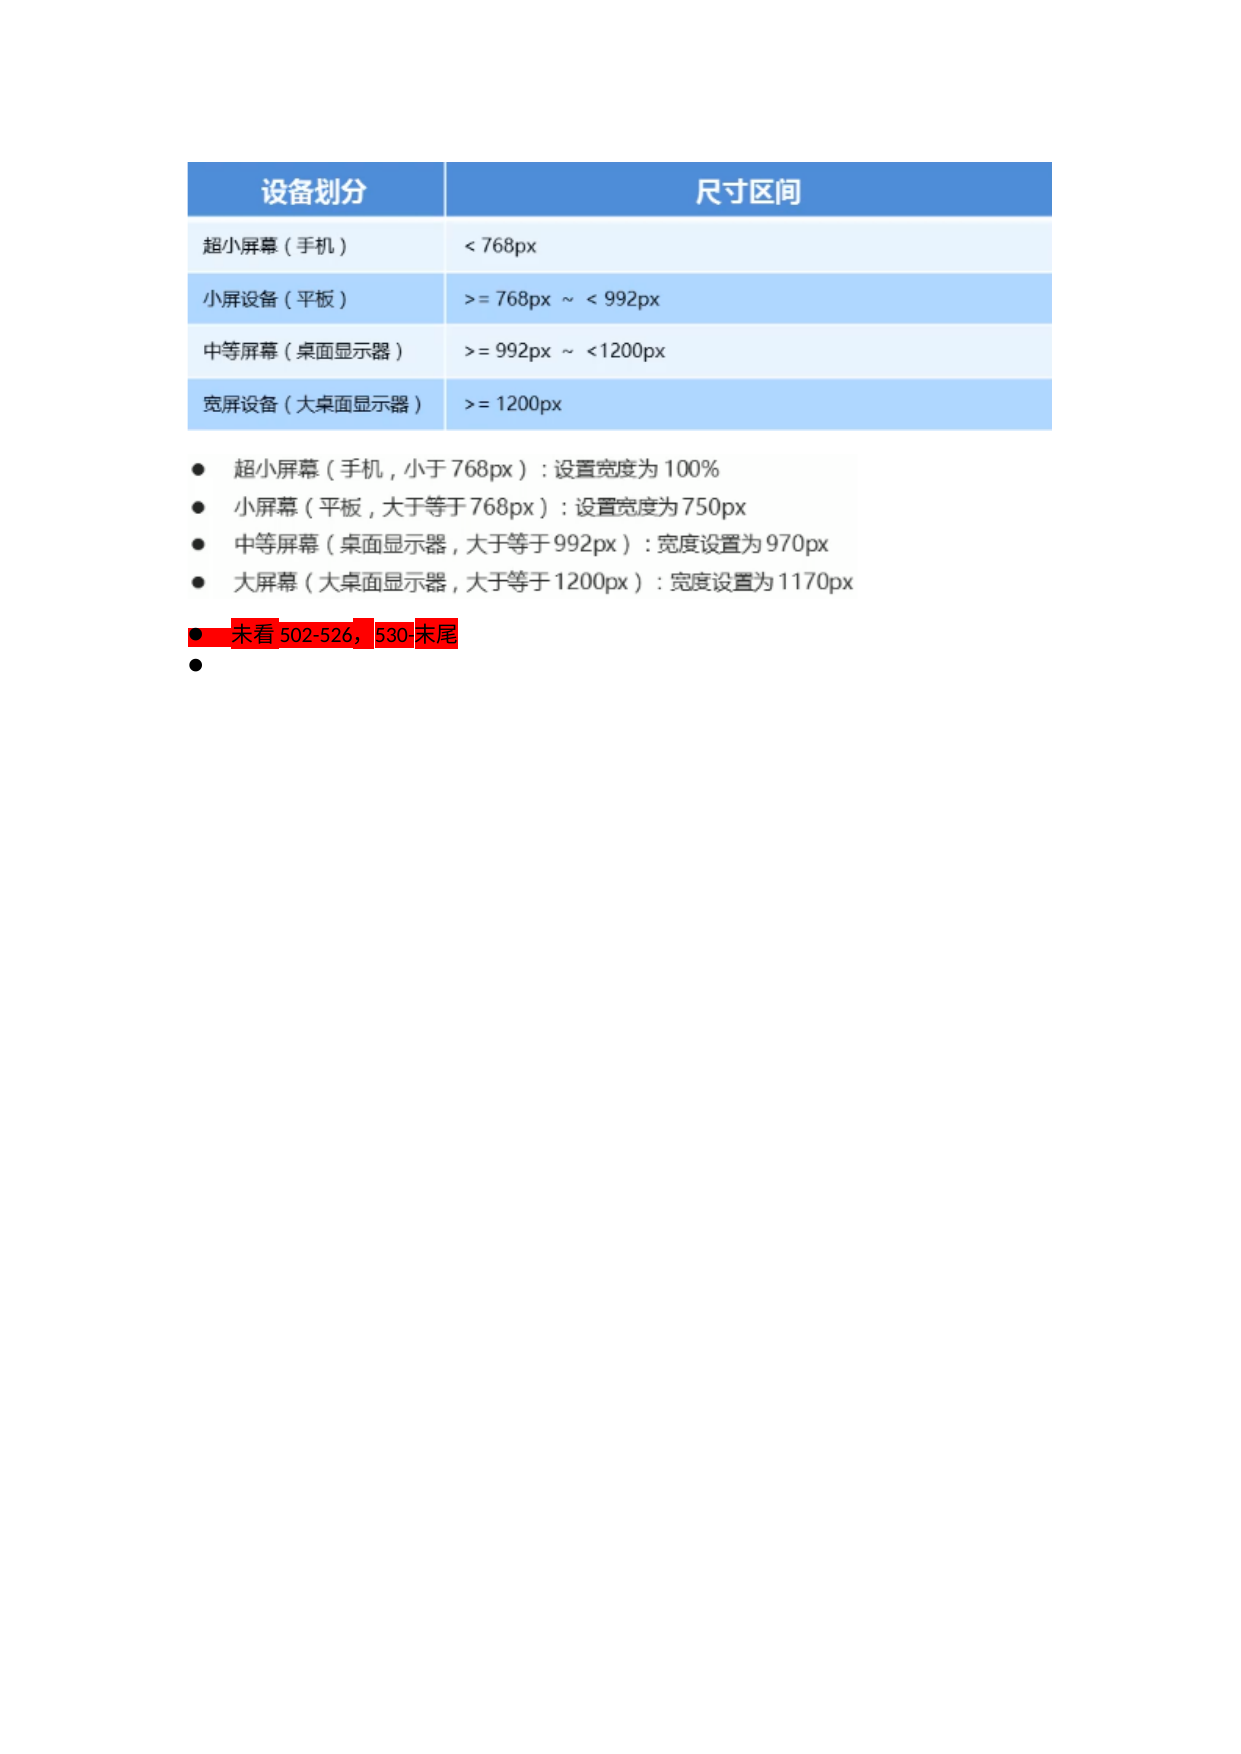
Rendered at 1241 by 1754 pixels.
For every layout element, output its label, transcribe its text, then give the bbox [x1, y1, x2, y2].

picture [187, 162, 1052, 431]
picture [187, 454, 858, 599]
list 未看502-526，530-末尾 [187, 617, 1053, 649]
